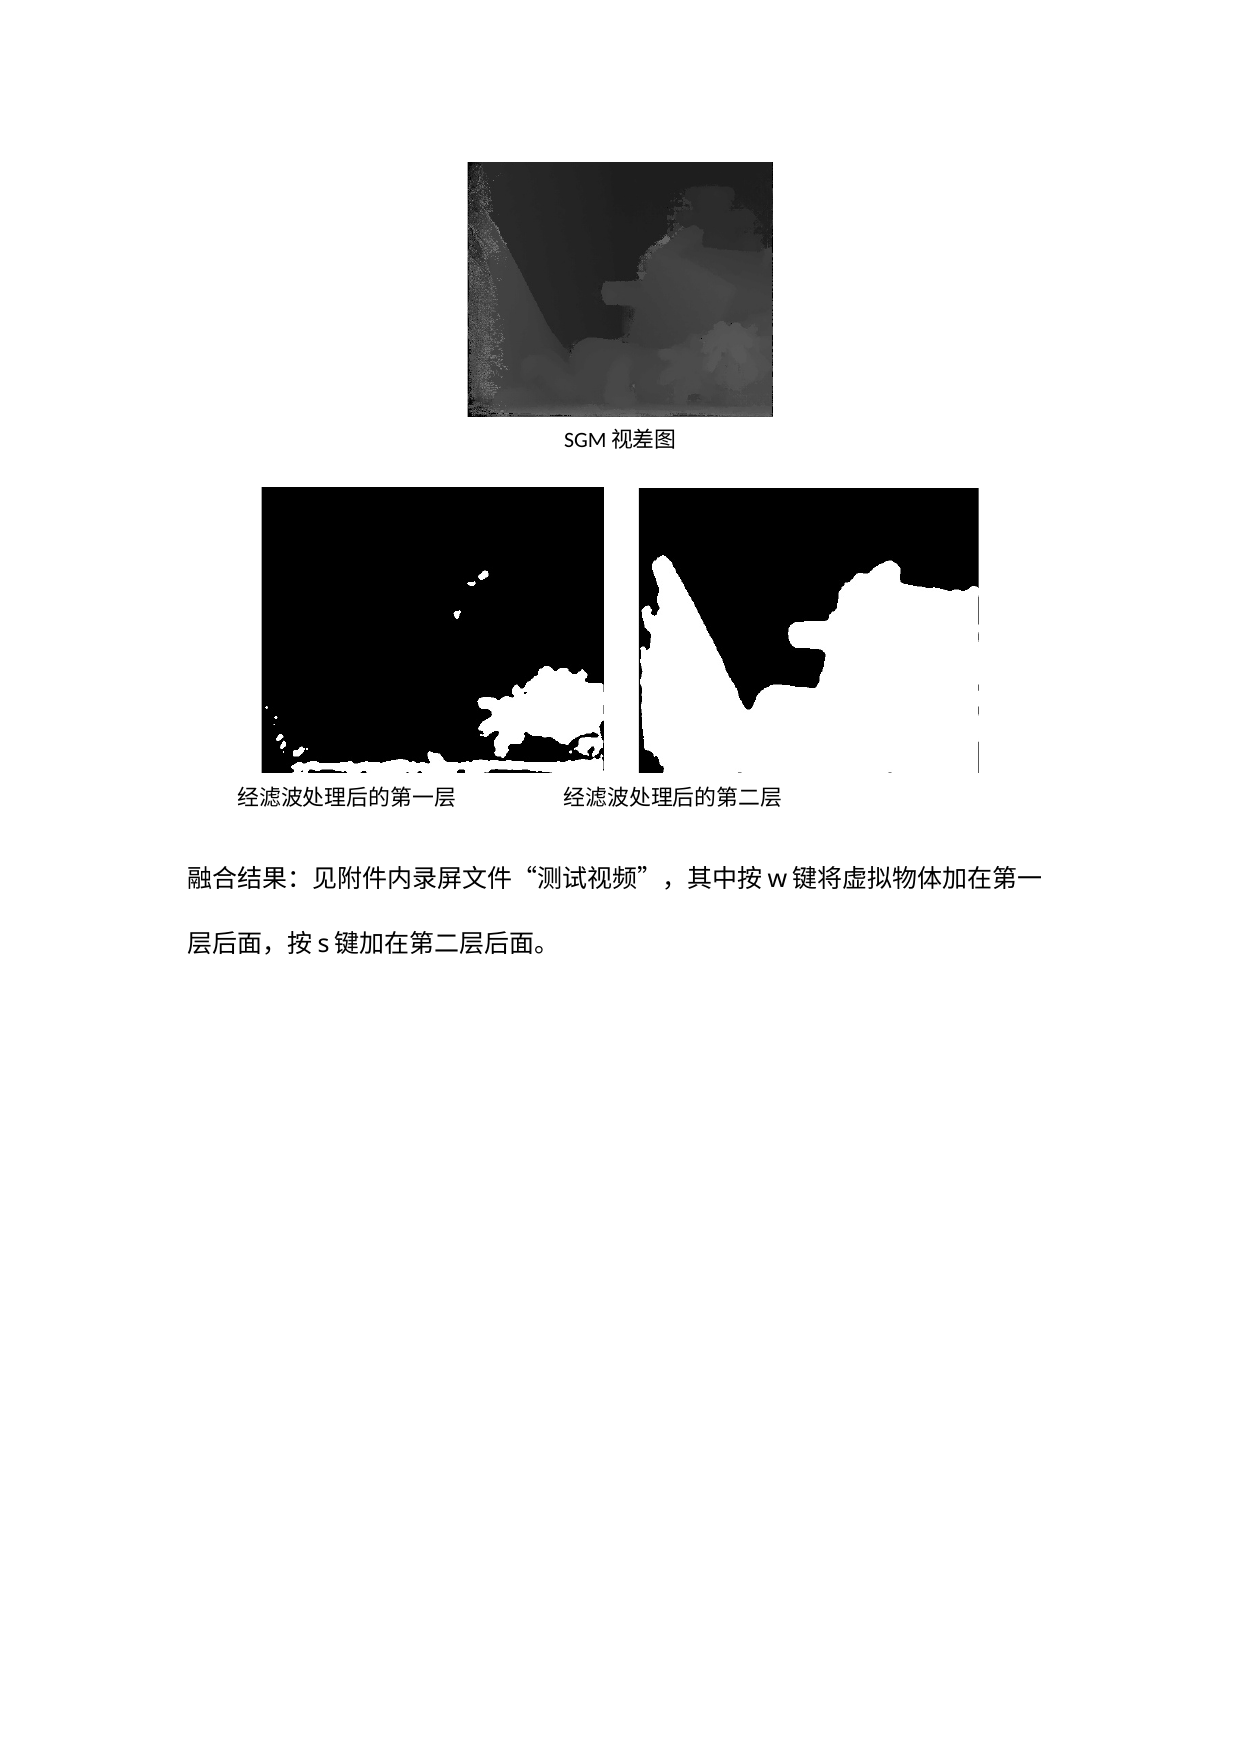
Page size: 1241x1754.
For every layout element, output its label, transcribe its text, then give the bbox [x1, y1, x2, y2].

picture [638, 488, 979, 773]
list 融合结果：见附件内录屏文件“测试视频”，其中按w键将虚拟物体加在第一层后面，按s键加在第二层后面。 [187, 844, 1053, 974]
picture [261, 487, 604, 773]
list SGM视差图 [187, 422, 1053, 454]
list 经滤波处理后的第一层 经滤波处理后的第二层 [187, 779, 1053, 812]
picture [467, 162, 773, 417]
